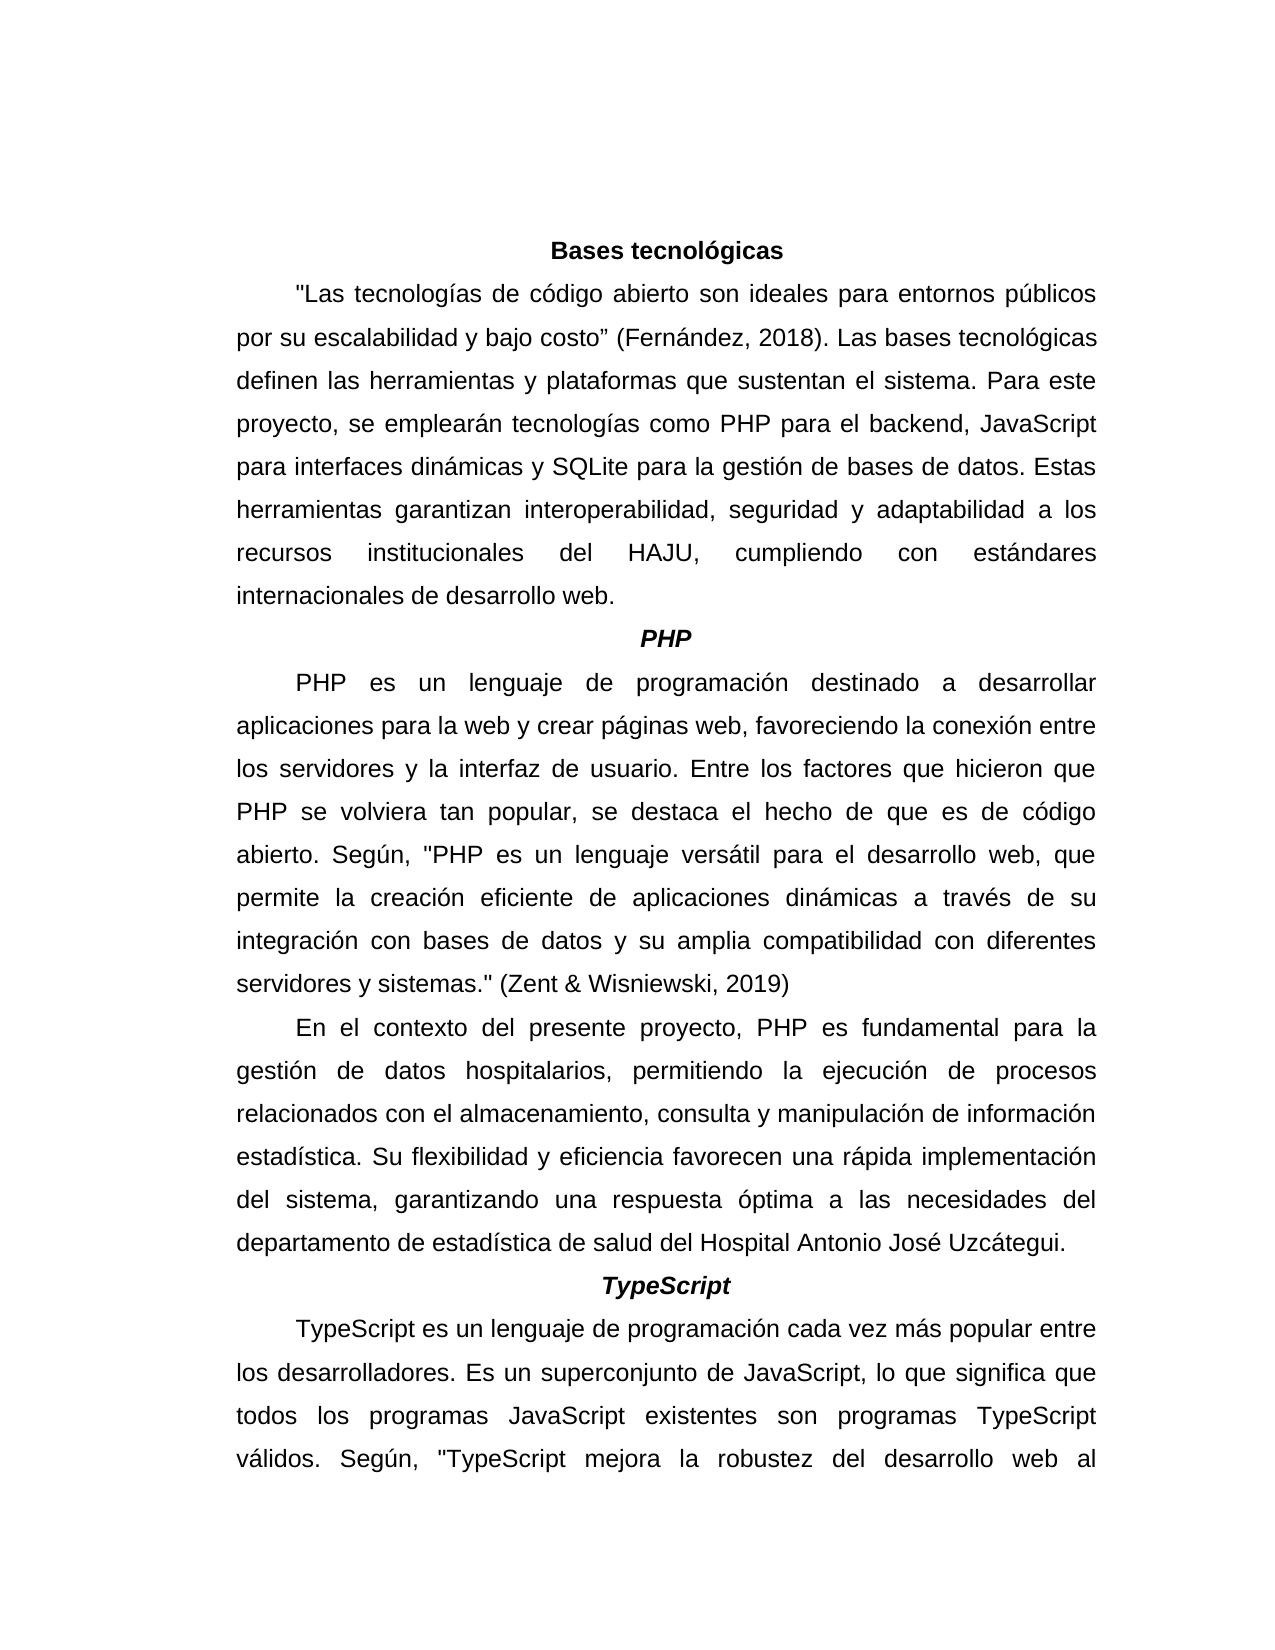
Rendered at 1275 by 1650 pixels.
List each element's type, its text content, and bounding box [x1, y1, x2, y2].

subtitle Bases tecnológicas [236, 236, 1098, 265]
text PHP es un lenguaje de programación destinado a desarrollar aplicaciones para la web y crear páginas web, favoreciendo la conexión entre los servidores y la interfaz de usuario. Entre los factores que hicieron que PHP se volviera tan popular, se destaca el hecho de que es de código abierto. Según, "PHP es un lenguaje versátil para el desarrollo web, que permite la creación eficiente de aplicaciones dinámicas a través de su integración con bases de datos y su amplia compatibilidad con diferentes servidores y sistemas." [236, 667, 1098, 998]
subtitle PHP [236, 624, 1098, 653]
text "Las tecnologías de código abierto son ideales para entornos públicos por su escalabilidad y bajo costo” . Las bases tecnológicas definen las herramientas y plataformas que sustentan el sistema. Para este proyecto, se emplearán tecnologías como PHP para el backend, JavaScript para interfaces dinámicas y SQLite para la gestión de bases de datos. Estas herramientas garantizan interoperabilidad, seguridad y adaptabilidad a los recursos institucionales del HAJU, cumpliendo con estándares internacionales de desarrollo web. [236, 279, 1098, 610]
text En el contexto del presente proyecto, PHP es fundamental para la gestión de datos hospitalarios, permitiendo la ejecución de procesos relacionados con el almacenamiento, consulta y manipulación de información estadística. Su flexibilidad y eficiencia favorecen una rápida implementación del sistema, garantizando una respuesta óptima a las necesidades del departamento de estadística de salud del Hospital Antonio José Uzcátegui. [236, 1012, 1098, 1257]
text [236, 1314, 1098, 1472]
subtitle TypeScript [236, 1271, 1098, 1300]
